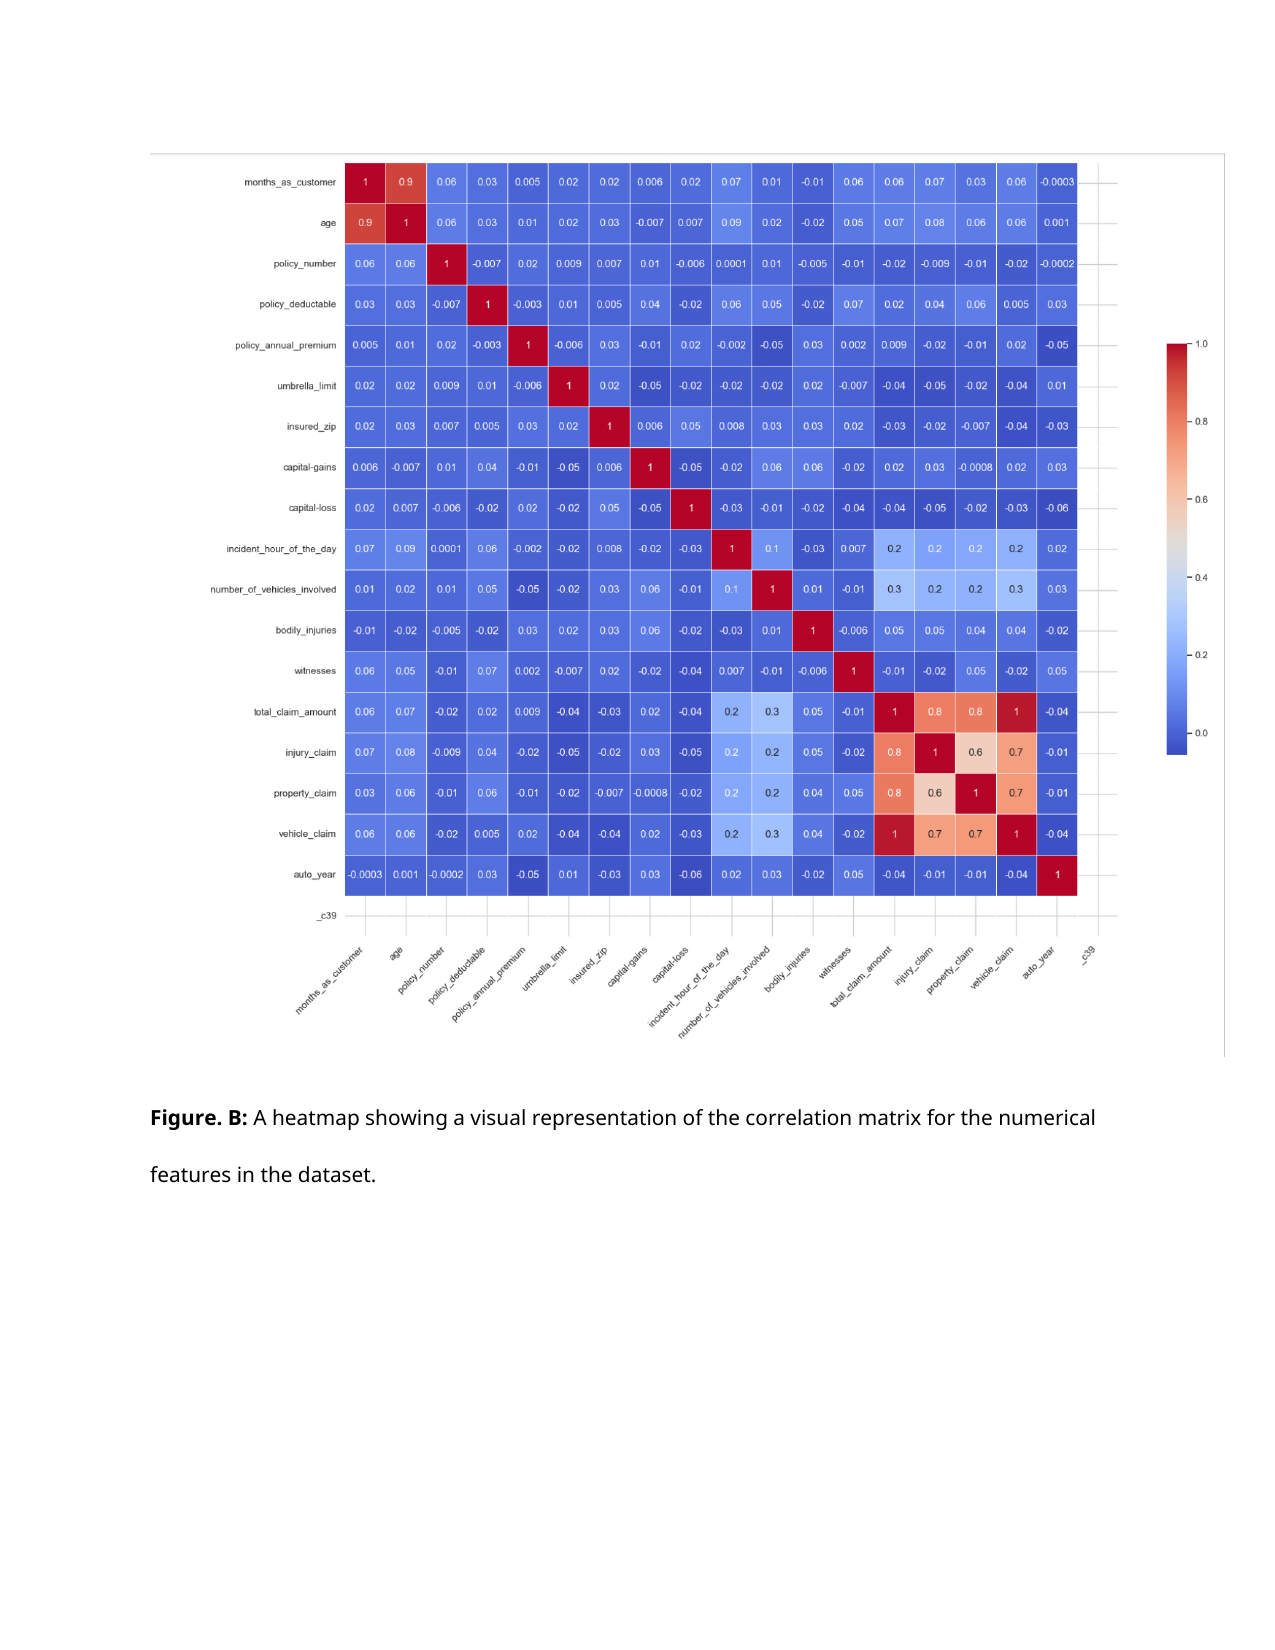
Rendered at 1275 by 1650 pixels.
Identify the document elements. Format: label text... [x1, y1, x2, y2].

text Figure. B: A heatmap showing a visual representation of the correlation matrix for the numerical features in the dataset. [150, 1103, 1125, 1188]
picture [150, 150, 1225, 1057]
